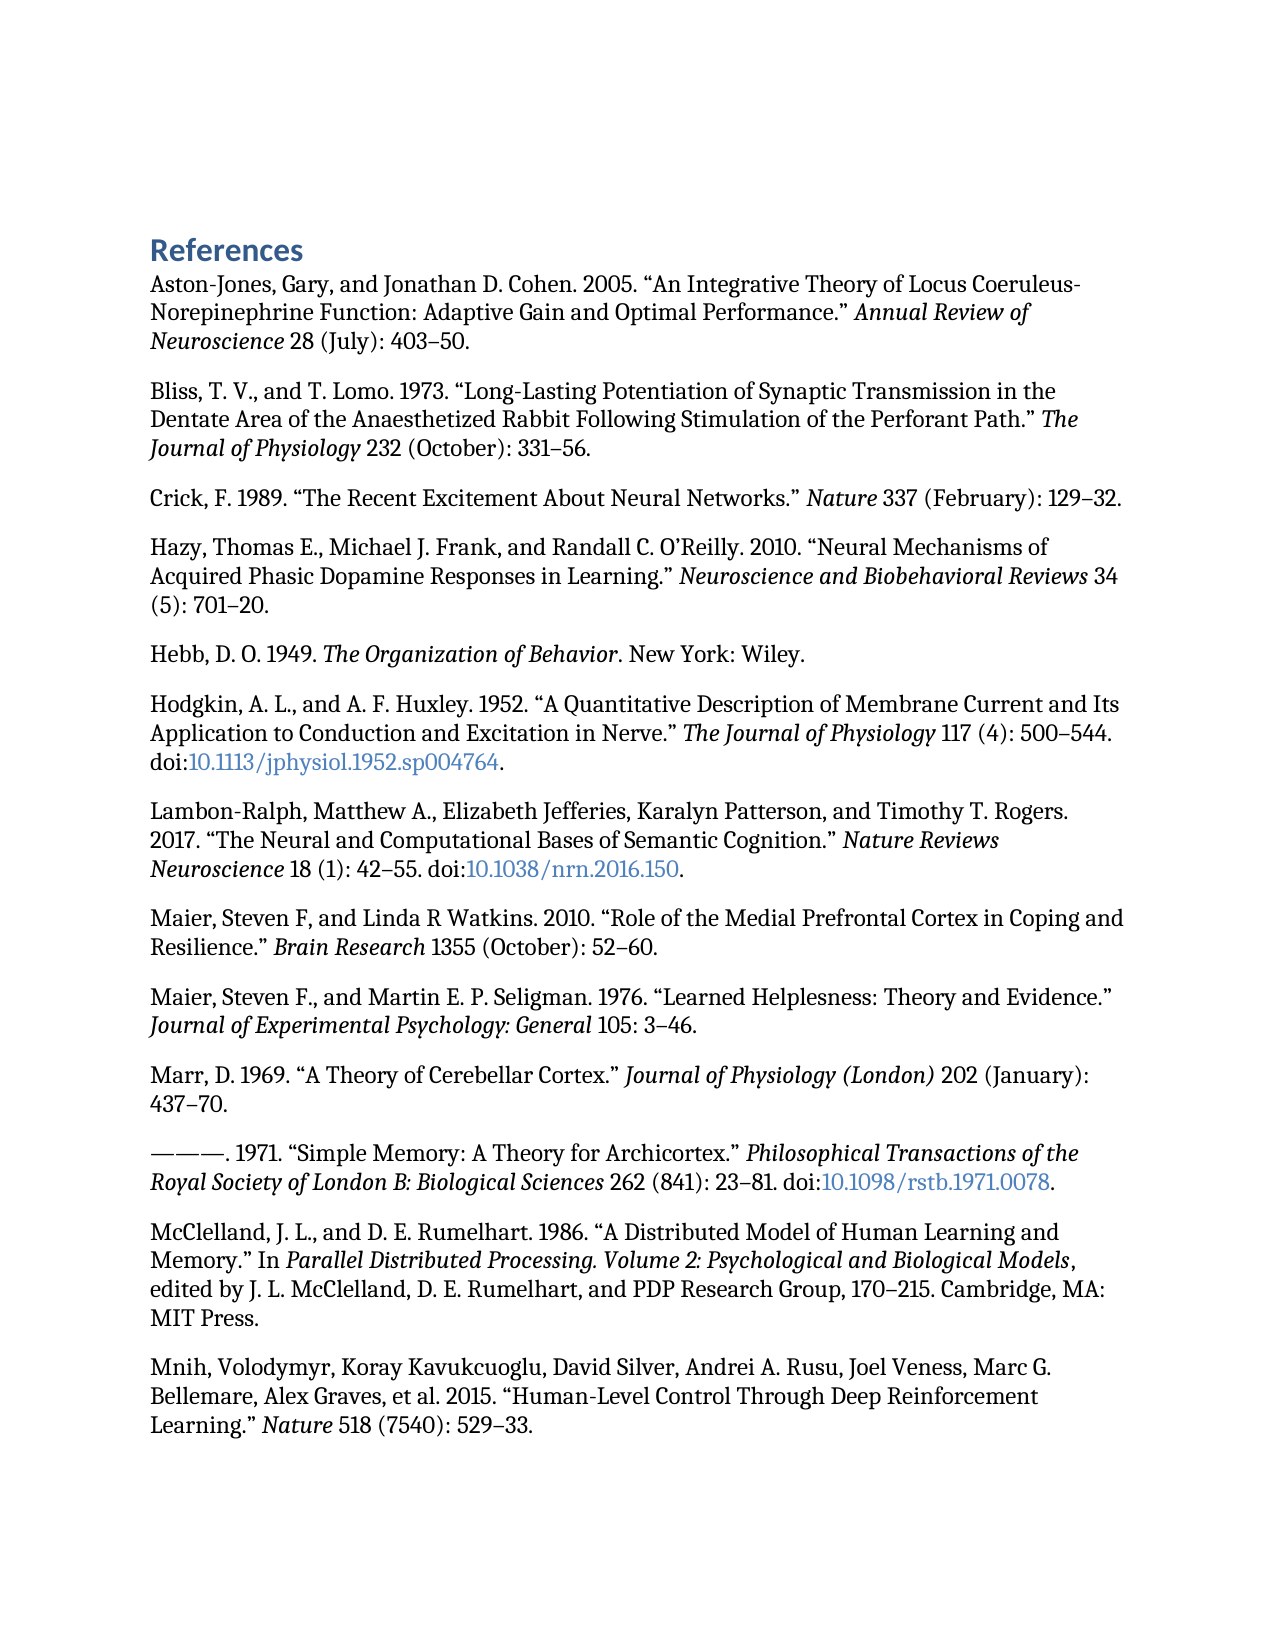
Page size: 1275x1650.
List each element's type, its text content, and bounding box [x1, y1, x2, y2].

text Mnih, Volodymyr, Koray Kavukcuoglu, David Silver, Andrei A. Rusu, Joel Veness, Marc G. Bellemare, Alex Graves, et al. 2015. “Human-Level Control Through Deep Reinforcement Learning.” Nature 518 (7540): 529–33. [150, 1353, 1125, 1439]
text Aston-Jones, Gary, and Jonathan D. Cohen. 2005. “An Integrative Theory of Locus Coeruleus-Norepinephrine Function: Adaptive Gain and Optimal Performance.” Annual Review of Neuroscience 28 (July): 403–50. [150, 269, 1125, 356]
text Maier, Steven F., and Martin E. P. Seligman. 1976. “Learned Helplesness: Theory and Evidence.” Journal of Experimental Psychology: General 105: 3–46. [150, 982, 1125, 1040]
text Hazy, Thomas E., Michael J. Frank, and Randall C. O’Reilly. 2010. “Neural Mechanisms of Acquired Phasic Dopamine Responses in Learning.” Neuroscience and Biobehavioral Reviews 34 (5): 701–20. [150, 533, 1125, 619]
text McClelland, J. L., and D. E. Rumelhart. 1986. “A Distributed Model of Human Learning and Memory.” In Parallel Distributed Processing. Volume 2: Psychological and Biological Models, edited by J. L. McClelland, D. E. Rumelhart, and PDP Research Group, 170–215. Cambridge, MA: MIT Press. [150, 1217, 1125, 1332]
text ———. 1971. “Simple Memory: A Theory for Archicortex.” Philosophical Transactions of the Royal Society of London B: Biological Sciences 262 (841): 23–81. doi:10.1098/rstb.1971.0078. [150, 1139, 1125, 1197]
subtitle References [150, 229, 1125, 269]
text Lambon-Ralph, Matthew A., Elizabeth Jefferies, Karalyn Patterson, and Timothy T. Rogers. 2017. “The Neural and Computational Bases of Semantic Cognition.” Nature Reviews Neuroscience 18 (1): 42–55. doi:10.1038/nrn.2016.150. [150, 797, 1125, 883]
text Marr, D. 1969. “A Theory of Cerebellar Cortex.” Journal of Physiology (London) 202 (January): 437–70. [150, 1061, 1125, 1118]
text Crick, F. 1989. “The Recent Excitement About Neural Networks.” Nature 337 (February): 129–32. [150, 484, 1125, 512]
text Maier, Steven F, and Linda R Watkins. 2010. “Role of the Medial Prefrontal Cortex in Coping and Resilience.” Brain Research 1355 (October): 52–60. [150, 904, 1125, 962]
text Hebb, D. O. 1949. The Organization of Behavior. New York: Wiley. [150, 640, 1125, 669]
text Bliss, T. V., and T. Lomo. 1973. “Long-Lasting Potentiation of Synaptic Transmission in the Dentate Area of the Anaesthetized Rabbit Following Stimulation of the Perforant Path.” The Journal of Physiology 232 (October): 331–56. [150, 377, 1125, 463]
text Hodgkin, A. L., and A. F. Huxley. 1952. “A Quantitative Description of Membrane Current and Its Application to Conduction and Excitation in Nerve.” The Journal of Physiology 117 (4): 500–544. doi:10.1113/jphysiol.1952.sp004764. [150, 690, 1125, 776]
